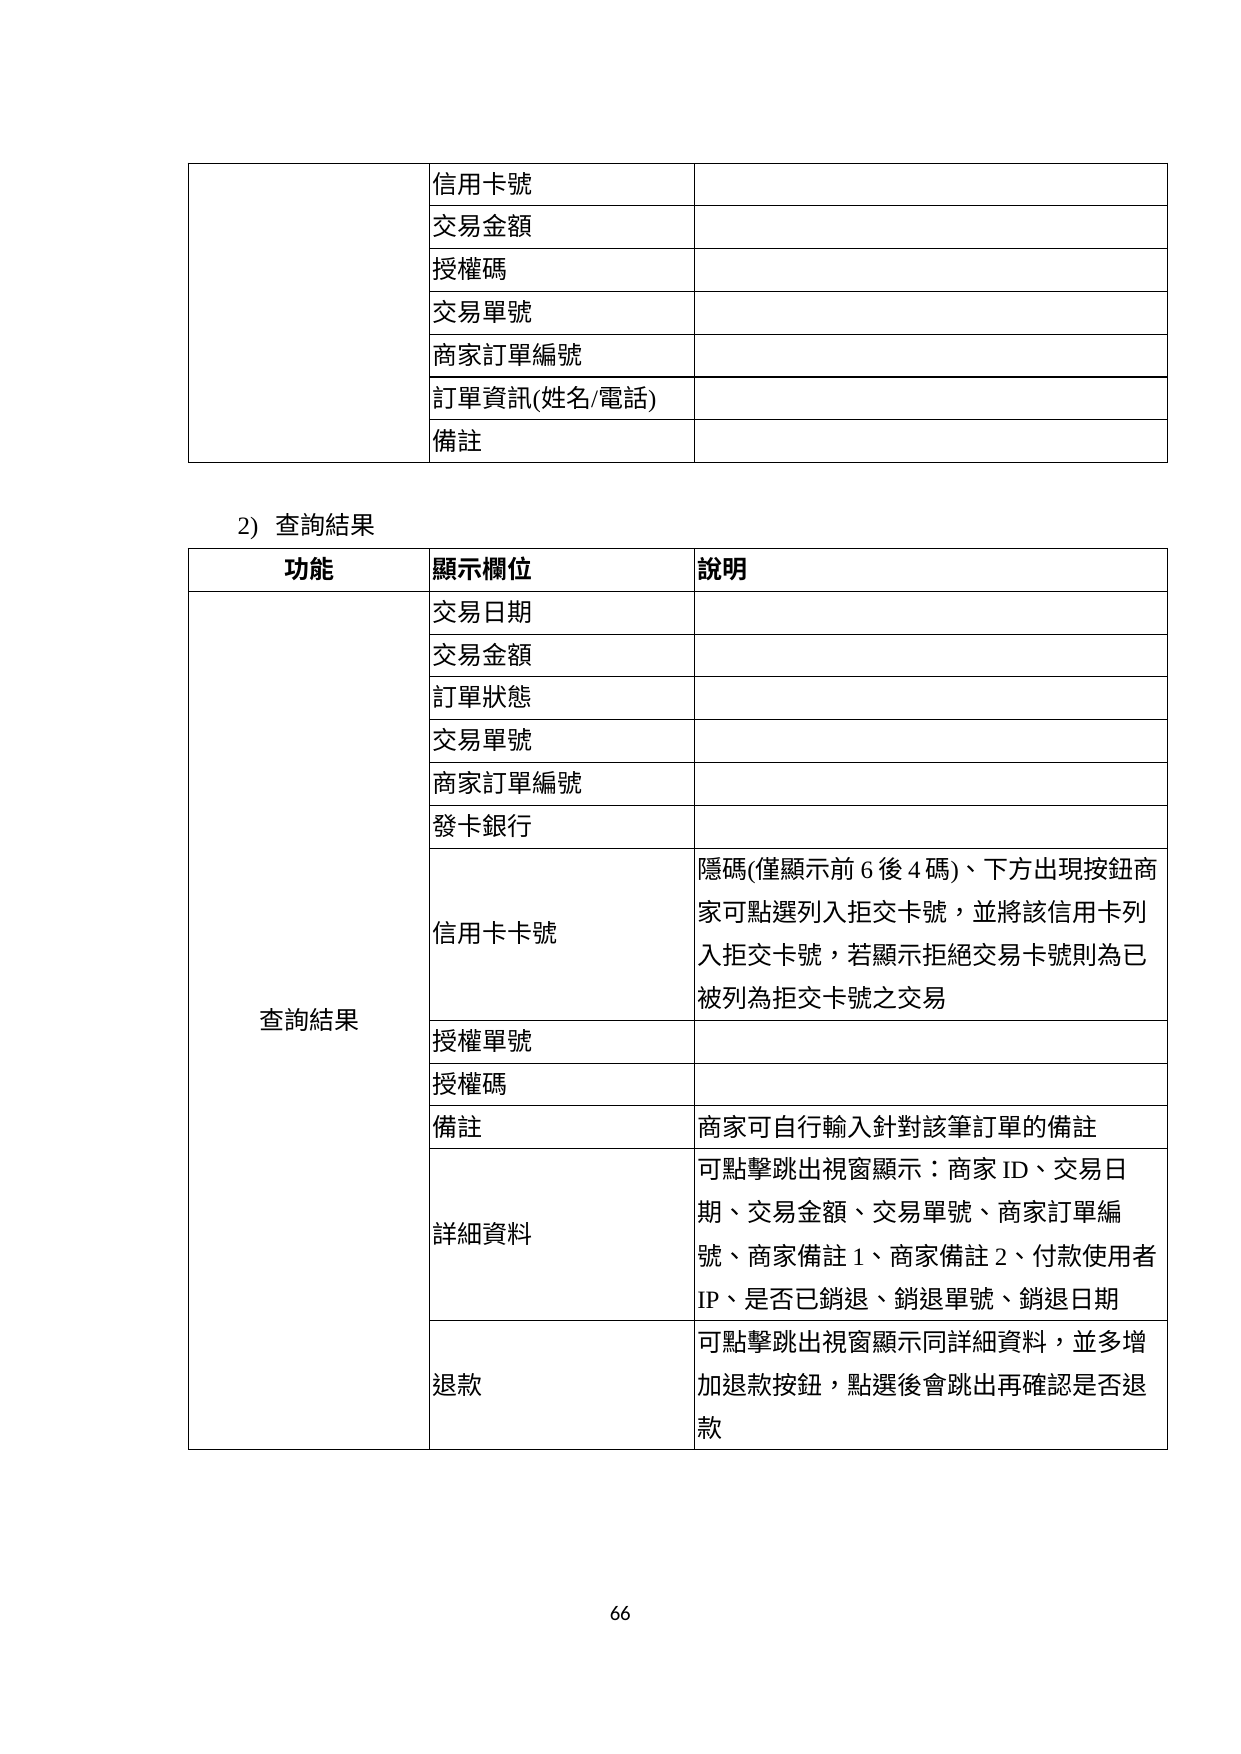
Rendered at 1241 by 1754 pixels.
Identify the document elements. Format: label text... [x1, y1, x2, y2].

table_cell [695, 420, 1167, 462]
table_cell [695, 206, 1167, 248]
table_cell 發卡銀行 [430, 806, 694, 847]
table_cell 詳細資料 [430, 1149, 694, 1320]
table_cell 商家訂單編號 [430, 763, 694, 805]
table_cell 交易單號 [430, 292, 694, 334]
table_cell [695, 378, 1167, 419]
table_cell 訂單狀態 [430, 677, 694, 719]
table_cell 交易單號 [430, 720, 694, 762]
table_cell 授權碼 [430, 1064, 694, 1105]
table_cell 授權碼 [430, 249, 694, 291]
table_cell [695, 592, 1167, 633]
table_header 功能 [189, 549, 429, 591]
table_cell [695, 635, 1167, 676]
table_cell [695, 1064, 1167, 1105]
table_cell 備註 [430, 1106, 694, 1148]
table_cell 交易金額 [430, 206, 694, 248]
table_cell 商家訂單編號 [430, 335, 694, 376]
table_cell 隱碼(僅顯示前6後4碼)、下方出現按鈕商家可點選列入拒交卡號，並將該信用卡列入拒交卡號，若顯示拒絕交易卡號則為已被列為拒交卡號之交易 [695, 849, 1167, 1020]
table_cell [695, 335, 1167, 376]
table_cell 交易日期 [430, 592, 694, 633]
table_cell [695, 720, 1167, 762]
table_cell 交易金額 [430, 635, 694, 676]
table_cell 可點擊跳出視窗顯示：商家ID、交易日期、交易金額、交易單號、商家訂單編號、商家備註1、商家備註2、付款使用者IP、是否已銷退、銷退單號、銷退日期 [695, 1149, 1167, 1320]
table_cell [695, 763, 1167, 805]
table_cell 信用卡號 [430, 164, 694, 205]
table_header 說明 [695, 549, 1167, 591]
table_cell 授權單號 [430, 1021, 694, 1062]
table_cell 信用卡卡號 [430, 849, 694, 1020]
table_cell [695, 677, 1167, 719]
table_cell [695, 249, 1167, 291]
list 查詢結果 [237, 505, 1053, 542]
table_cell 查詢結果 [189, 592, 429, 1449]
table_cell 可點擊跳出視窗顯示同詳細資料，並多增加退款按鈕，點選後會跳出再確認是否退款 [695, 1321, 1167, 1449]
table_cell [695, 292, 1167, 334]
table_cell [695, 164, 1167, 205]
table_cell 訂單資訊(姓名/電話) [430, 378, 694, 419]
table_cell [695, 1021, 1167, 1062]
table_cell 備註 [430, 420, 694, 462]
table_cell 退款 [430, 1321, 694, 1449]
table_cell [695, 806, 1167, 847]
table_header 顯示欄位 [430, 549, 694, 591]
table_cell 商家可自行輸入針對該筆訂單的備註 [695, 1106, 1167, 1148]
